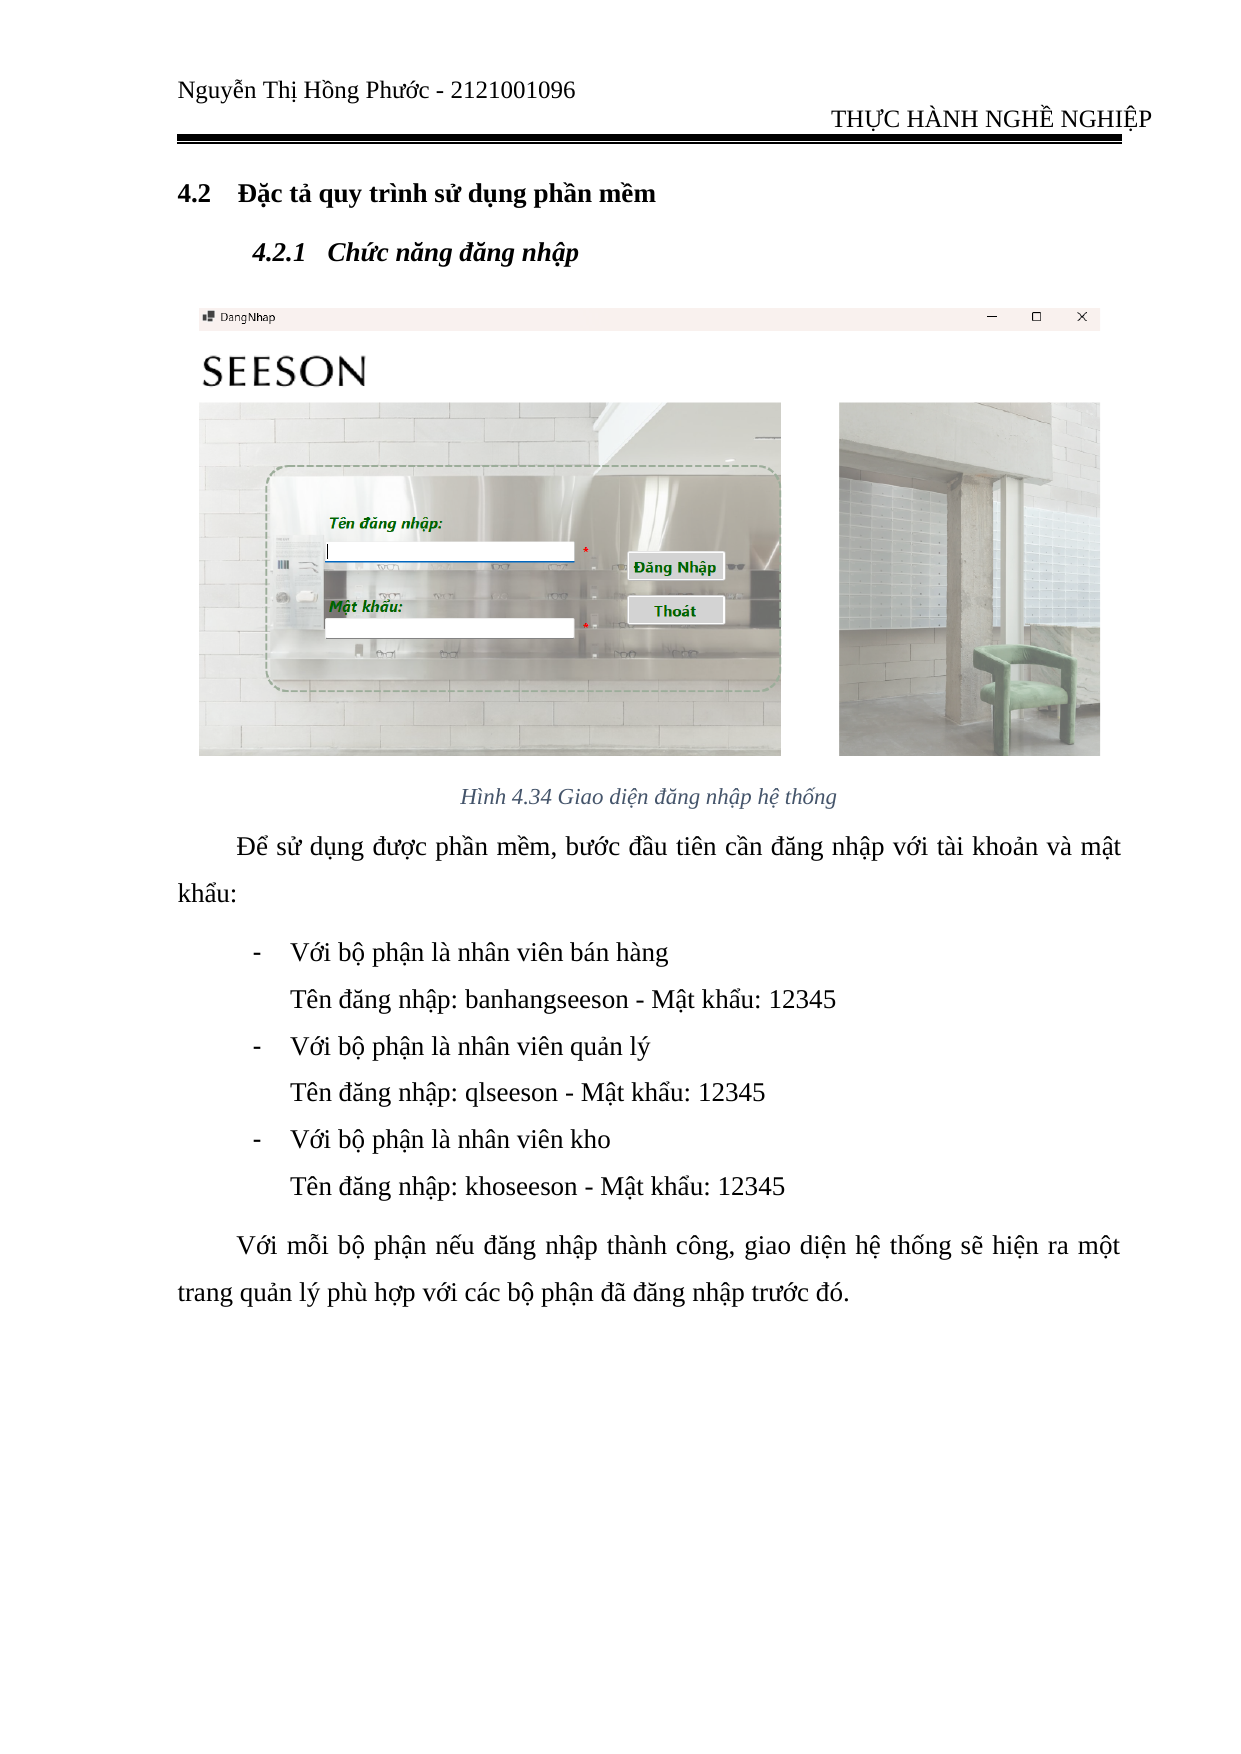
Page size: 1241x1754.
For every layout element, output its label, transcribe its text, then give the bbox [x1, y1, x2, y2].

text Để sử dụng được phần mềm, bước đầu tiên cần đăng nhập với tài khoản và mật khẩu: [177, 830, 1122, 908]
list Tên đăng nhập: khoseeson - Mật khẩu: 12345 [290, 1170, 1122, 1201]
subtitle Đặc tả quy trình sử dụng phần mềm [177, 177, 1122, 208]
subtitle Chức năng đăng nhập [252, 236, 1122, 267]
list Với bộ phận là nhân viên bán hàng [252, 936, 1122, 967]
list Với bộ phận là nhân viên kho [252, 1123, 1122, 1154]
text Với mỗi bộ phận nếu đăng nhập thành công, giao diện hệ thống sẽ hiện ra một trang quản lý phù hợp với các bộ phận đã đăng nhập trước đó. [177, 1229, 1122, 1307]
list Với bộ phận là nhân viên quản lý [252, 1030, 1122, 1061]
picture [199, 308, 1101, 756]
list Tên đăng nhập: banhangseeson - Mật khẩu: 12345 [290, 983, 1122, 1014]
list Tên đăng nhập: qlseeson - Mật khẩu: 12345 [290, 1077, 1122, 1108]
